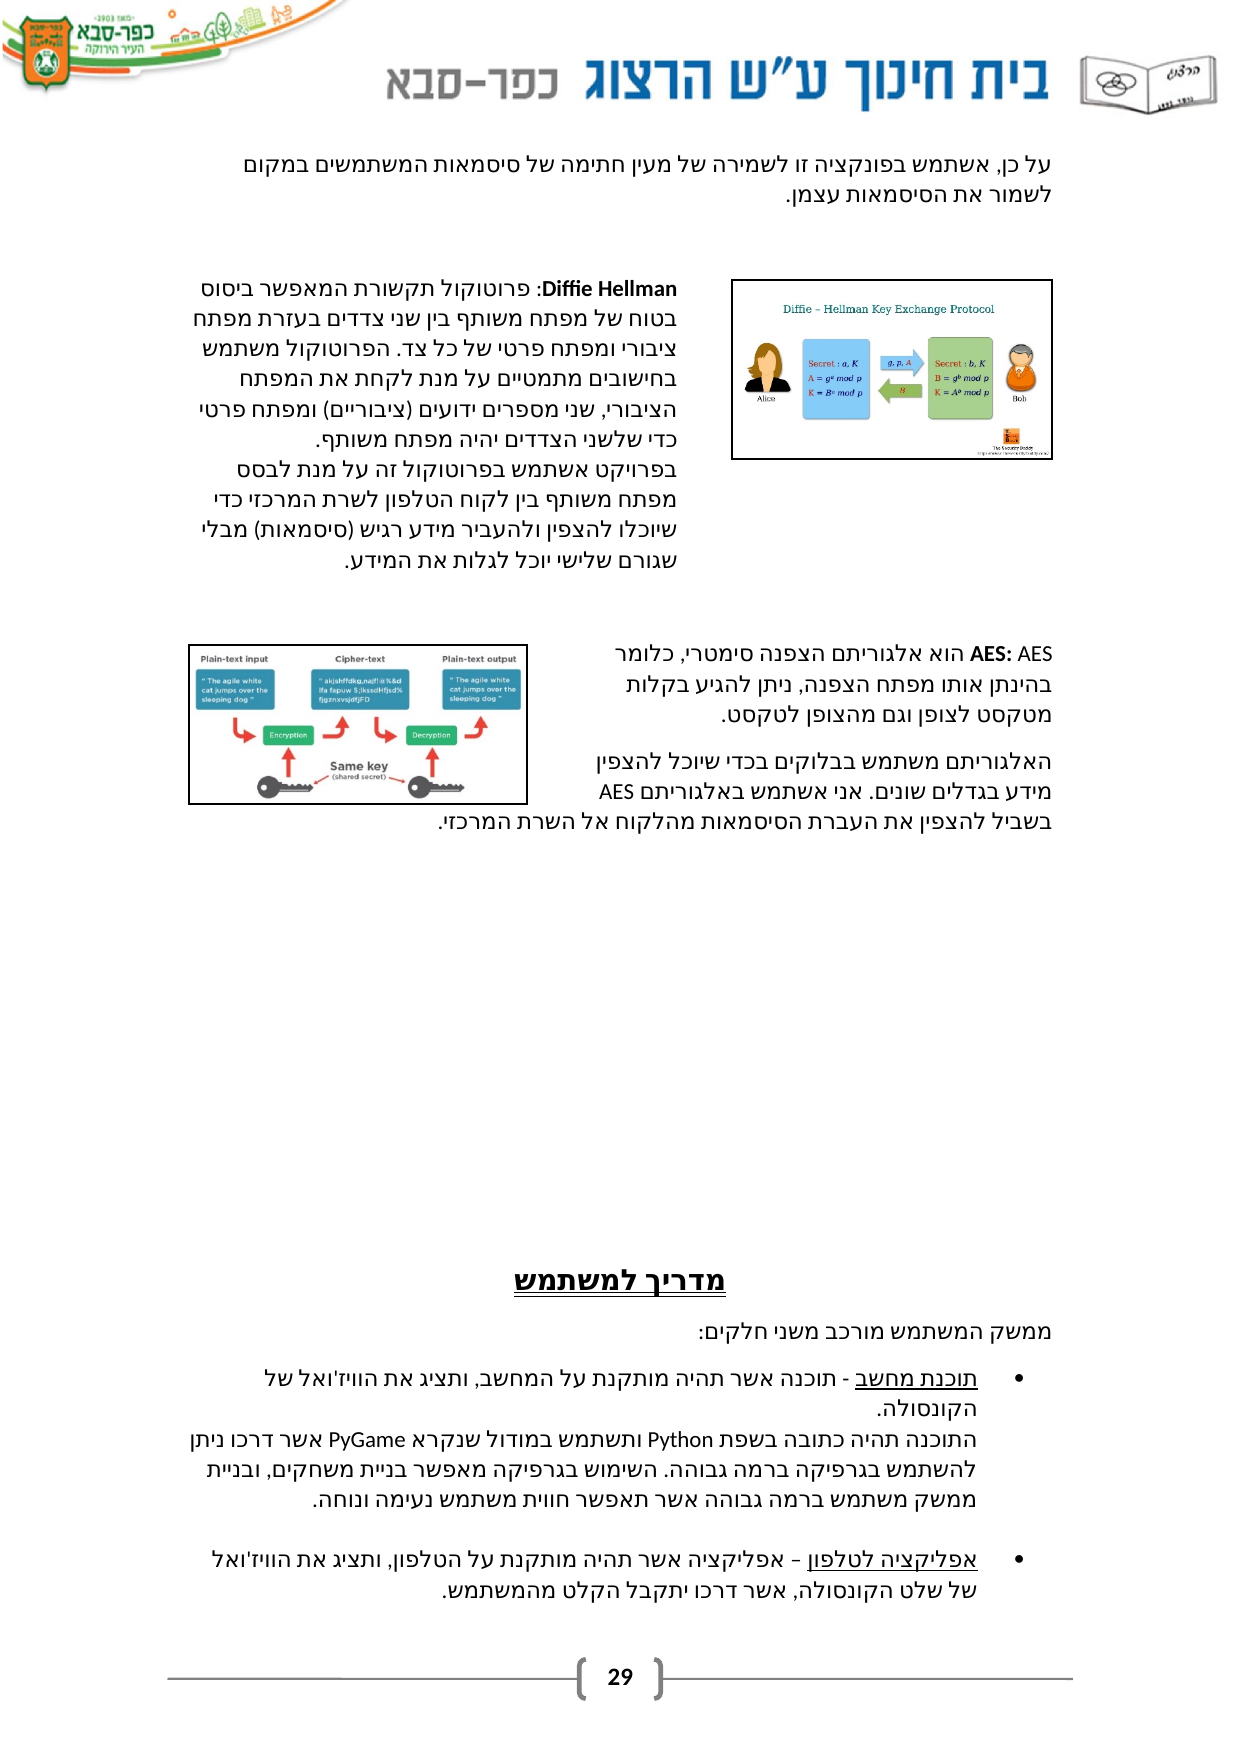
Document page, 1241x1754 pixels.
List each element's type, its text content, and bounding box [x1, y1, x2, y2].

text Diffie Hellman: פרוטוקול תקשורת המאפשר ביסוס בטוח של מפתח משותף בין שני צדדים בעזרת מפתח ציבורי ומפתח פרטי של כל צד. הפרוטוקול משתמש בחישובים מתמטיים על מנת לקחת את המפתח הציבורי, שני מספרים ידועים (ציבוריים) ומפתח פרטי כדי שלשני הצדדים יהיה מפתח משותף. בפרויקט אשתמש בפרוטוקול זה על מנת לבסס מפתח משותף בין לקוח הטלפון לשרת המרכזי כדי שיוכלו להצפין ולהעביר מידע רגיש (סיסמאות) מבלי שגורם שלישי יוכל לגלות את המידע. [187, 274, 678, 574]
text מדריך למשתמש [187, 1262, 1053, 1298]
text ממשק המשתמש מורכב משני חלקים: [187, 1317, 1053, 1345]
text האלגוריתם משתמש בבלוקים בכדי שיוכל להצפין מידע בגדלים שונים. אני אשתמש באלגוריתם AES בשביל להצפין את העברת הסיסמאות מהלקוח אל השרת המרכזי. [187, 747, 1053, 835]
picture [2, 0, 1240, 124]
list תוכנת מחשב - תוכנה אשר תהיה מותקנת על המחשב, ותציג את הוויז'ואל של הקונסולה. התוכנה תהיה כתובה בשפת Python ותשתמש במודול שנקרא PyGame אשר דרכו ניתן להשתמש בגרפיקה ברמה גבוהה. השימוש בגרפיקה מאפשר בניית משחקים, ובניית ממשק משתמש ברמה גבוהה אשר תאפשר חווית משתמש נעימה ונוחה. [187, 1364, 1015, 1513]
picture [190, 646, 526, 803]
text AES: AES הוא אלגוריתם הצפנה סימטרי, כלומר בהינתן אותו מפתח הצפנה, ניתן להגיע בקלות מטקסט לצופן וגם מהצופן לטקסט. [187, 639, 1053, 728]
picture [733, 281, 1051, 458]
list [187, 1546, 1015, 1604]
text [187, 150, 1053, 208]
